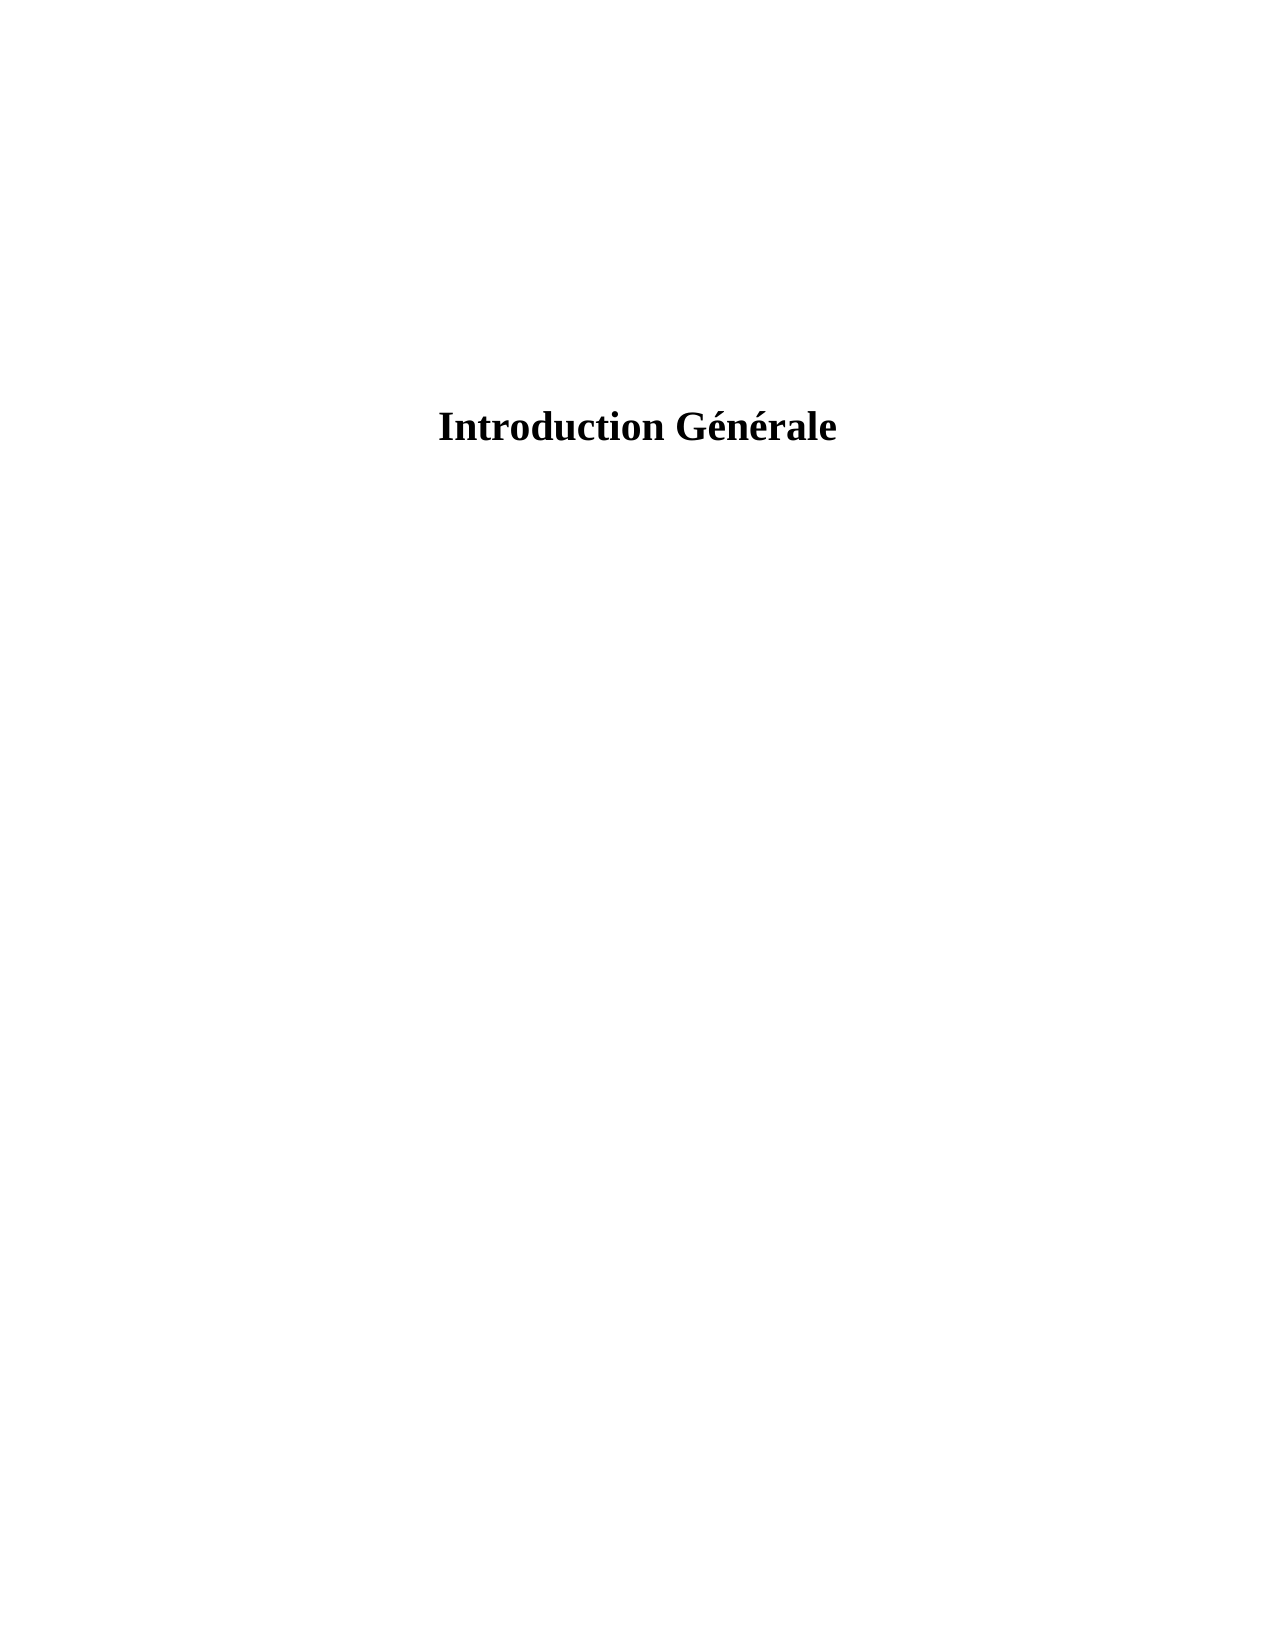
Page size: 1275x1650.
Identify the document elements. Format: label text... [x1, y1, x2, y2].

subtitle Introduction Générale [150, 401, 1125, 449]
